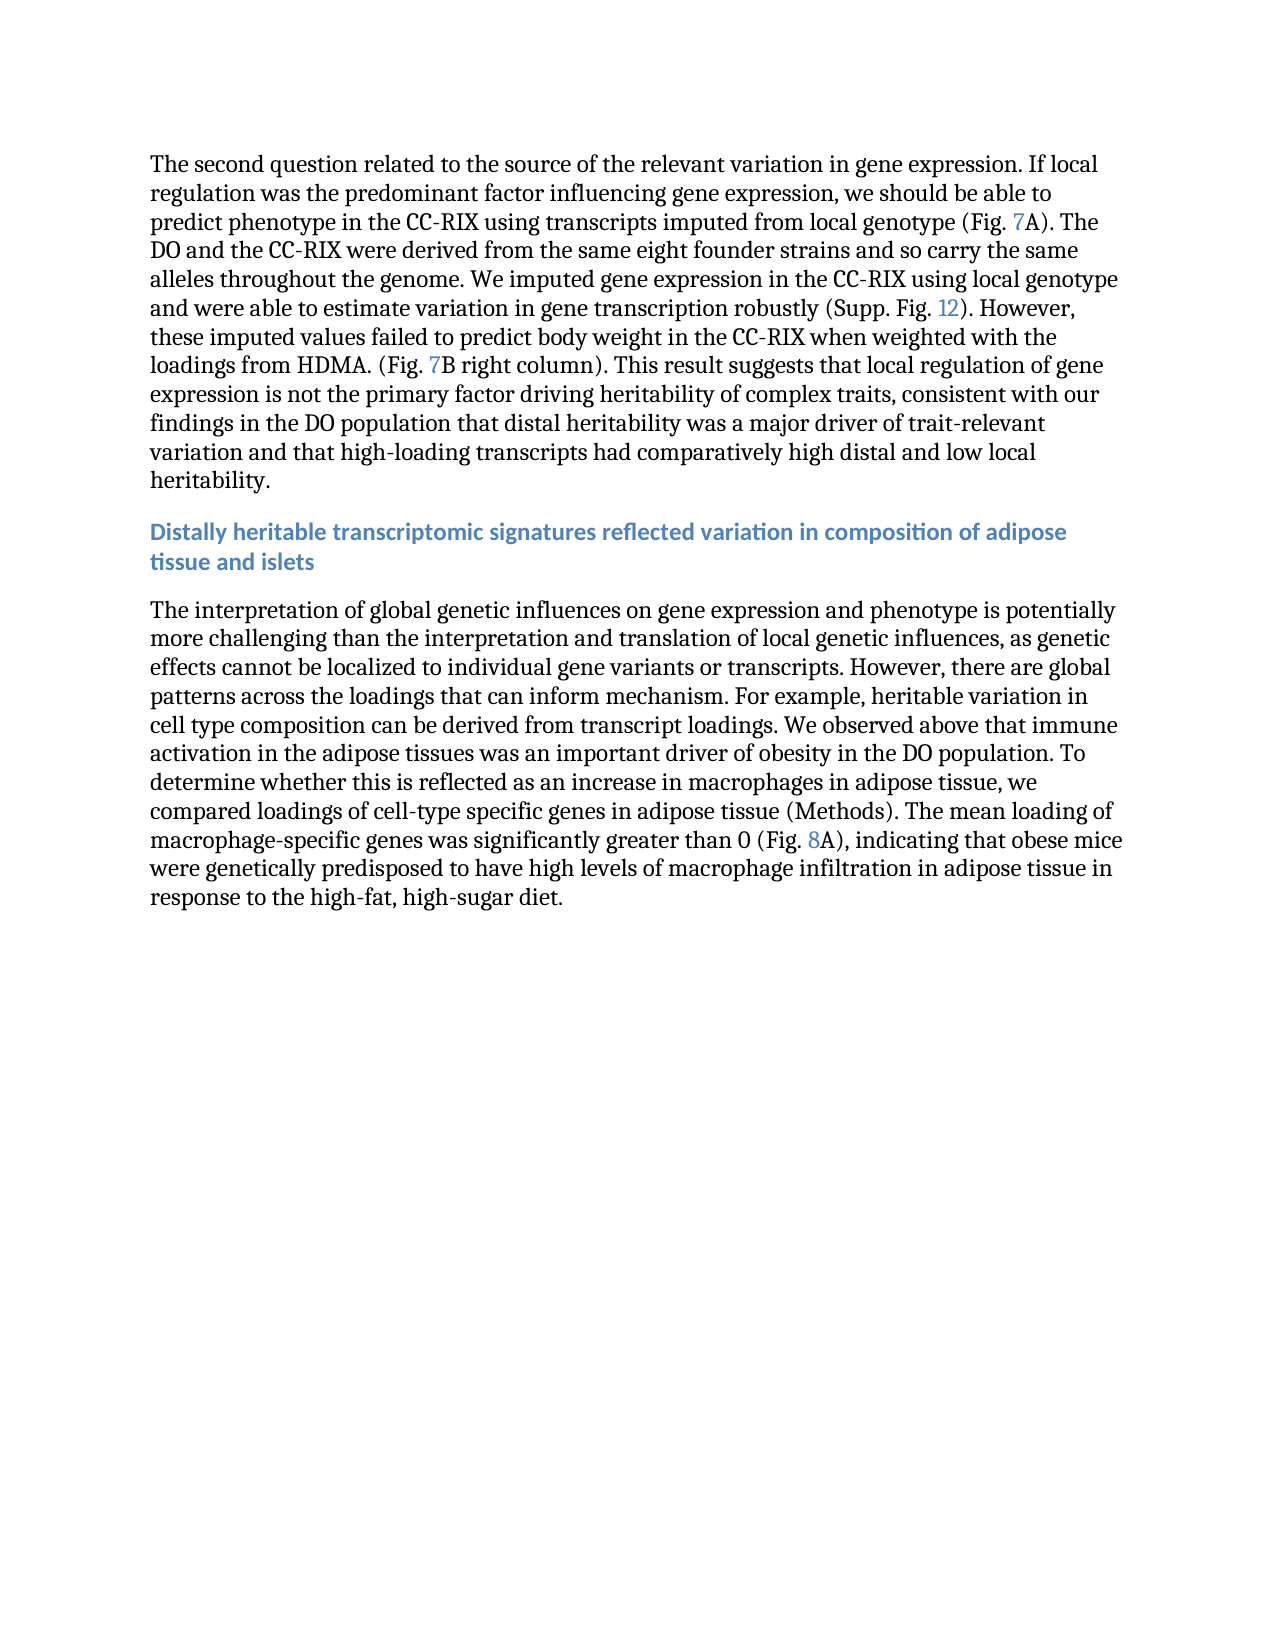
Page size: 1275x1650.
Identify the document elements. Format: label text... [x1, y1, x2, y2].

subtitle Distally heritable transcriptomic signatures reflected variation in composition of adipose tissue and islets [150, 516, 1125, 577]
text The interpretation of global genetic influences on gene expression and phenotype is potentially more challenging than the interpretation and translation of local genetic influences, as genetic effects cannot be localized to individual gene variants or transcripts. However, there are global patterns across the loadings that can inform mechanism. For example, heritable variation in cell type composition can be derived from transcript loadings. We observed above that immune activation in the adipose tissues was an important driver of obesity in the DO population. To determine whether this is reflected as an increase in macrophages in adipose tissue, we compared loadings of cell-type specific genes in adipose tissue (Methods). The mean loading of macrophage-specific genes was significantly greater than 0 (Fig. 8A), indicating that obese mice were genetically predisposed to have high levels of macrophage infiltration in adipose tissue in response to the high-fat, high-sugar diet. [150, 596, 1125, 912]
text The second question related to the source of the relevant variation in gene expression. If local regulation was the predominant factor influencing gene expression, we should be able to predict phenotype in the CC-RIX using transcripts imputed from local genotype (Fig. 7A). The DO and the CC-RIX were derived from the same eight founder strains and so carry the same alleles throughout the genome. We imputed gene expression in the CC-RIX using local genotype and were able to estimate variation in gene transcription robustly (Supp. Fig. 12). However, these imputed values failed to predict body weight in the CC-RIX when weighted with the loadings from HDMA. (Fig. 7B right column). This result suggests that local regulation of gene expression is not the primary factor driving heritability of complex traits, consistent with our findings in the DO population that distal heritability was a major driver of trait-relevant variation and that high-loading transcripts had comparatively high distal and low local heritability. [150, 150, 1125, 495]
